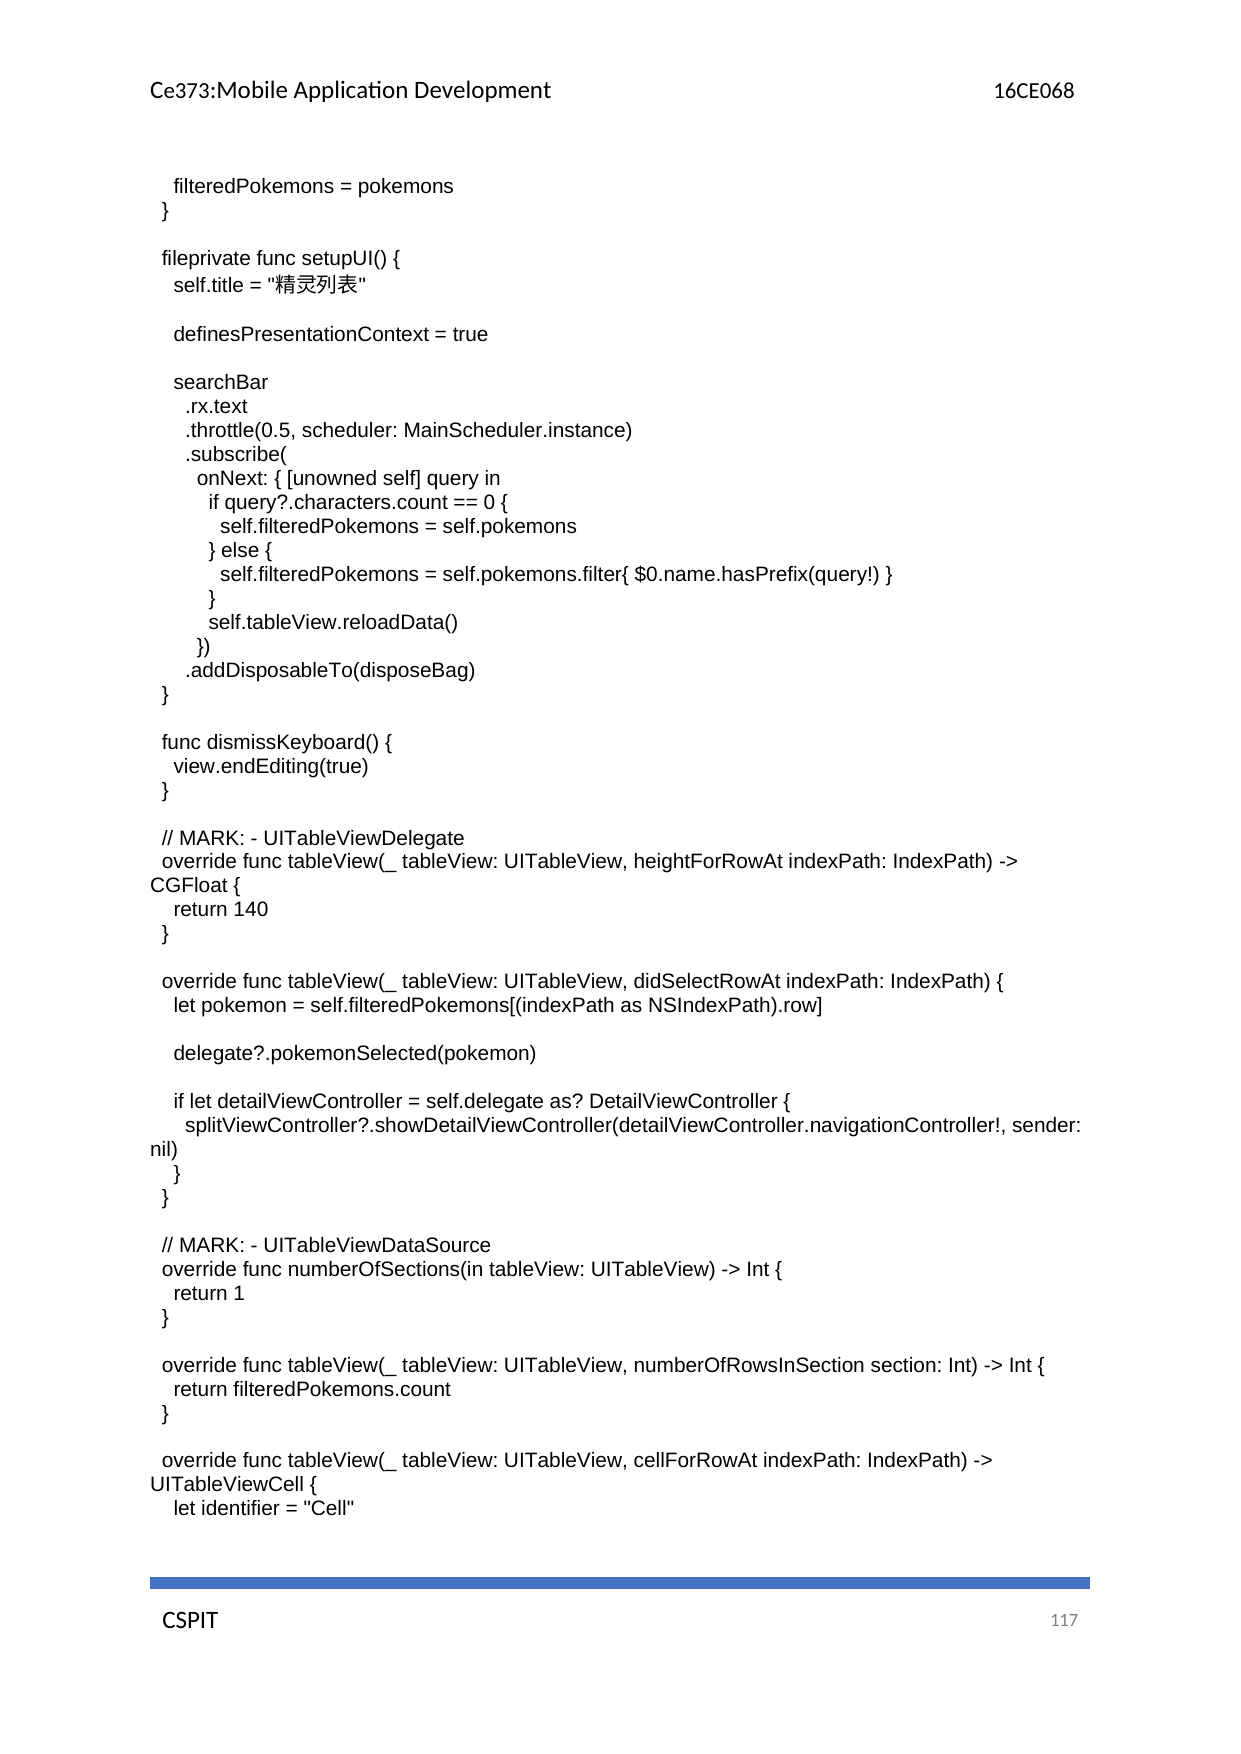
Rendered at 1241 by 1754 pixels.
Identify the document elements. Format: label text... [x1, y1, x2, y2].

text return 140 [150, 897, 1090, 921]
text definesPresentationContext = true [150, 322, 1090, 346]
text } [150, 1304, 1090, 1328]
text let identifier = "Cell" [150, 1496, 1090, 1520]
text filteredPokemons = pokemons [150, 174, 1090, 198]
text override func numberOfSections(in tableView: UITableView) -> Int { [150, 1257, 1090, 1281]
text if let detailViewController = self.delegate as? DetailViewController { [150, 1089, 1090, 1113]
text override func tableView(_ tableView: UITableView, didSelectRowAt indexPath: IndexPath) { [150, 969, 1090, 993]
text return filteredPokemons.count [150, 1376, 1090, 1400]
text } [150, 1400, 1090, 1424]
text override func tableView(_ tableView: UITableView, numberOfRowsInSection section: Int) -> Int { [150, 1352, 1090, 1376]
text splitViewController?.showDetailViewController(detailViewController.navigationController!, sender: nil) [150, 1113, 1090, 1161]
text } [150, 1185, 1090, 1209]
text fileprivate func setupUI() { [150, 246, 1090, 270]
text } [150, 777, 1090, 801]
text // MARK: - UITableViewDataSource [150, 1233, 1090, 1257]
text self.filteredPokemons = self.pokemons.filter{ $0.name.hasPrefix(query!) } [150, 562, 1090, 586]
text let pokemon = self.filteredPokemons[(indexPath as NSIndexPath).row] [150, 993, 1090, 1017]
text } [150, 921, 1090, 945]
text return 1 [150, 1281, 1090, 1304]
text } [150, 586, 1090, 610]
text delegate?.pokemonSelected(pokemon) [150, 1041, 1090, 1065]
text // MARK: - UITableViewDelegate [150, 825, 1090, 849]
text } [150, 1161, 1090, 1185]
text .addDisposableTo(disposeBag) [150, 658, 1090, 682]
text .subscribe( [150, 442, 1090, 466]
text searchBar [150, 370, 1090, 394]
text func dismissKeyboard() { [150, 729, 1090, 753]
text override func tableView(_ tableView: UITableView, heightForRowAt indexPath: IndexPath) -> CGFloat { [150, 849, 1090, 897]
text self.tableView.reloadData() [150, 610, 1090, 634]
text onNext: { [unowned self] query in [150, 466, 1090, 490]
text .throttle(0.5, scheduler: MainScheduler.instance) [150, 418, 1090, 442]
text } else { [150, 538, 1090, 562]
text } [150, 198, 1090, 222]
text } [150, 682, 1090, 706]
text override func tableView(_ tableView: UITableView, cellForRowAt indexPath: IndexPath) -> UITableViewCell { [150, 1448, 1090, 1496]
text }) [150, 634, 1090, 658]
text self.filteredPokemons = self.pokemons [150, 514, 1090, 538]
text view.endEditing(true) [150, 753, 1090, 777]
text if query?.characters.count == 0 { [150, 490, 1090, 514]
text self.title = "精灵列表" [150, 270, 1090, 298]
text .rx.text [150, 394, 1090, 418]
